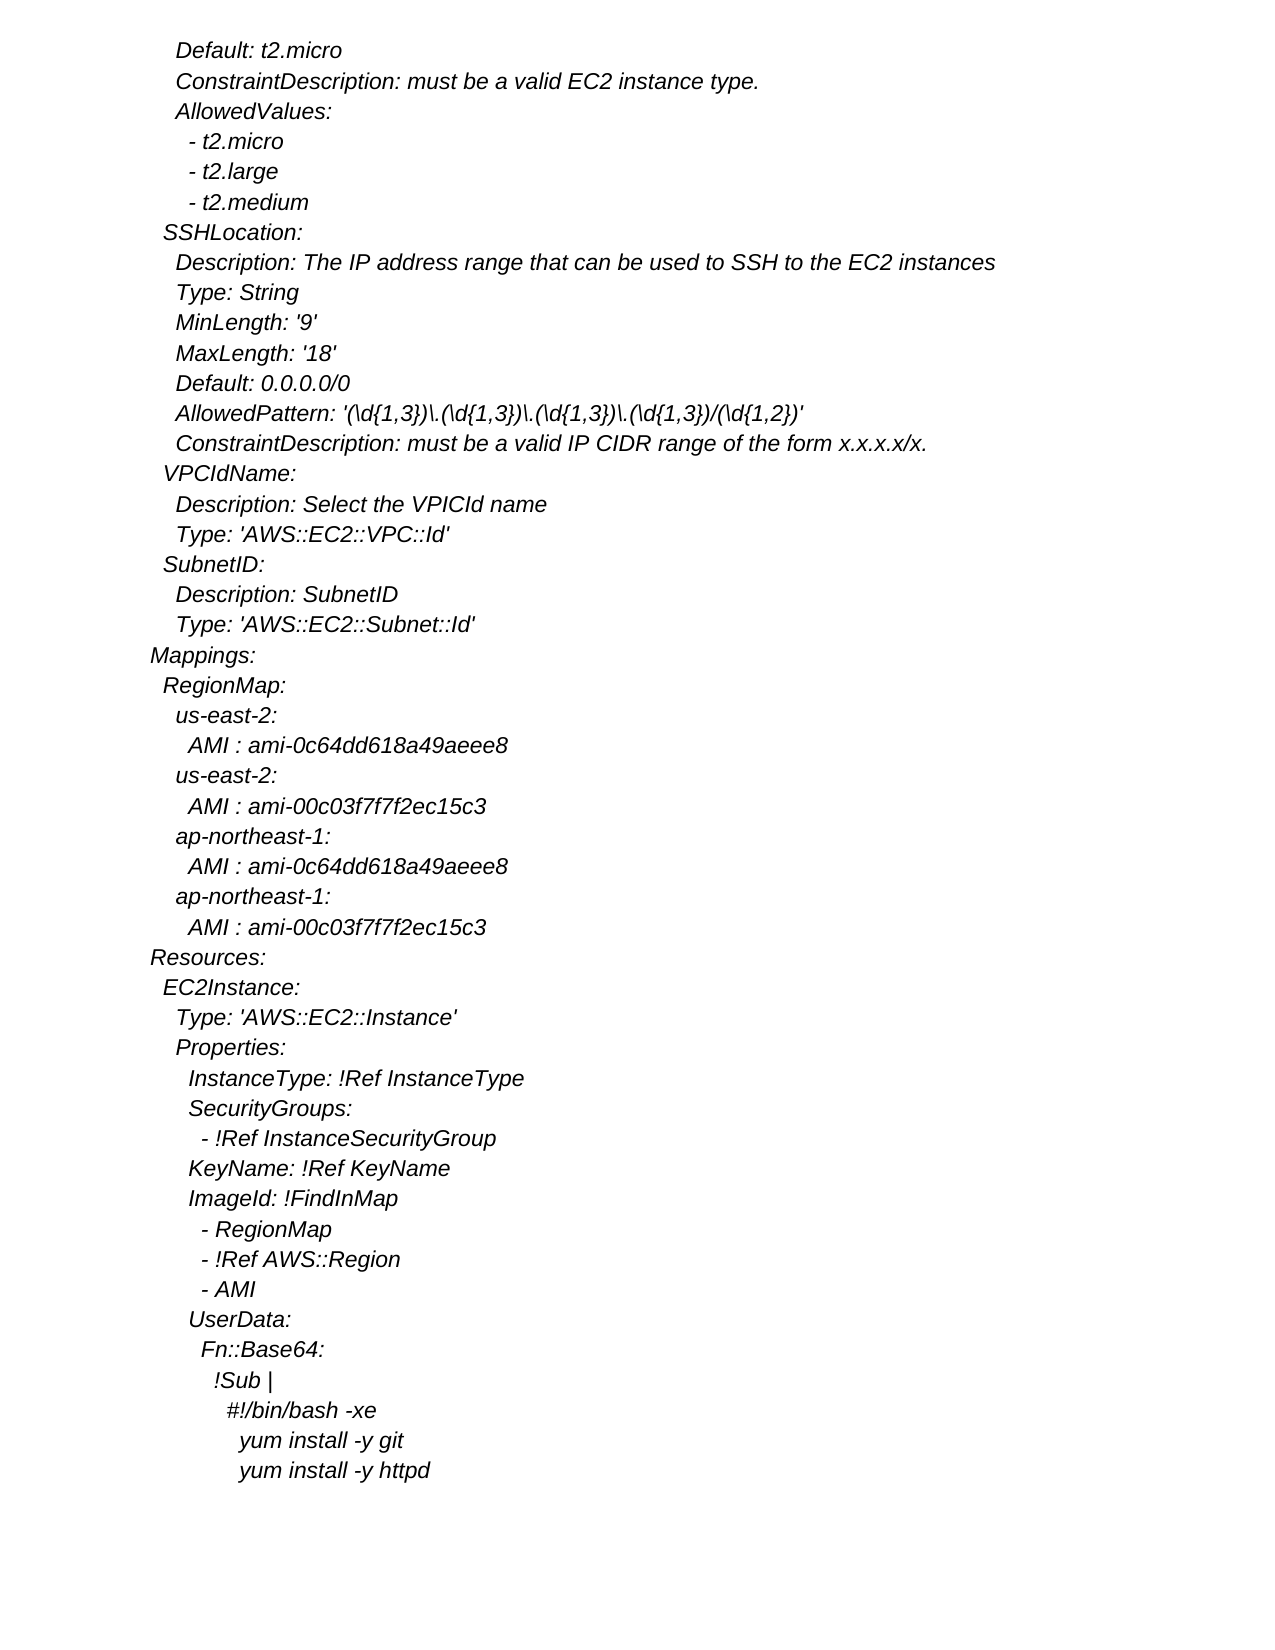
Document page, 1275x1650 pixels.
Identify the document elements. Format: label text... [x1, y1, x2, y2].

text SubnetID: [150, 551, 1125, 577]
text RegionMap: [150, 672, 1125, 698]
text MaxLength: '18' [150, 339, 1125, 366]
text Default: t2.micro [150, 37, 1125, 64]
text - t2.medium [150, 188, 1125, 215]
text ap-northeast-1: [150, 883, 1125, 910]
text InstanceType: !Ref InstanceType [150, 1064, 1125, 1091]
text AMI : ami-00c03f7f7f2ec15c3 [150, 913, 1125, 940]
text VPCIdName: [150, 460, 1125, 487]
text AMI : ami-0c64dd618a49aeee8 [150, 732, 1125, 759]
text #!/bin/bash -xe [150, 1397, 1125, 1423]
text Resources: [150, 944, 1125, 970]
text - t2.large [150, 158, 1125, 185]
text Type: 'AWS::EC2::Instance' [150, 1004, 1125, 1031]
text us-east-2: [150, 702, 1125, 728]
text Default: 0.0.0.0/0 [150, 370, 1125, 396]
text yum install -y git [150, 1427, 1125, 1453]
text UserData: [150, 1306, 1125, 1333]
text Type: String [150, 279, 1125, 306]
text MinLength: '9' [150, 309, 1125, 336]
text - RegionMap [150, 1216, 1125, 1242]
text EC2Instance: [150, 974, 1125, 1000]
text yum install -y httpd [150, 1457, 1125, 1484]
text Type: 'AWS::EC2::VPC::Id' [150, 521, 1125, 547]
text KeyName: !Ref KeyName [150, 1155, 1125, 1182]
text Description: The IP address range that can be used to SSH to the EC2 instances [150, 249, 1125, 275]
text ConstraintDescription: must be a valid IP CIDR range of the form x.x.x.x/x. [150, 430, 1125, 457]
text - !Ref InstanceSecurityGroup [150, 1125, 1125, 1151]
text ConstraintDescription: must be a valid EC2 instance type. [150, 68, 1125, 94]
text Type: 'AWS::EC2::Subnet::Id' [150, 611, 1125, 638]
text ap-northeast-1: [150, 823, 1125, 849]
text - t2.micro [150, 128, 1125, 154]
text Description: Select the VPICId name [150, 491, 1125, 517]
text AllowedPattern: '(\d{1,3})\.(\d{1,3})\.(\d{1,3})\.(\d{1,3})/(\d{1,2})' [150, 400, 1125, 426]
text Properties: [150, 1034, 1125, 1061]
text ImageId: !FindInMap [150, 1185, 1125, 1212]
text Mappings: [150, 642, 1125, 668]
text SSHLocation: [150, 219, 1125, 245]
text AllowedValues: [150, 98, 1125, 124]
text AMI : ami-0c64dd618a49aeee8 [150, 853, 1125, 879]
text Fn::Base64: [150, 1336, 1125, 1363]
text AMI : ami-00c03f7f7f2ec15c3 [150, 793, 1125, 819]
text !Sub | [150, 1367, 1125, 1393]
text - AMI [150, 1276, 1125, 1302]
text Description: SubnetID [150, 581, 1125, 608]
text - !Ref AWS::Region [150, 1246, 1125, 1272]
text us-east-2: [150, 762, 1125, 789]
text SecurityGroups: [150, 1095, 1125, 1121]
